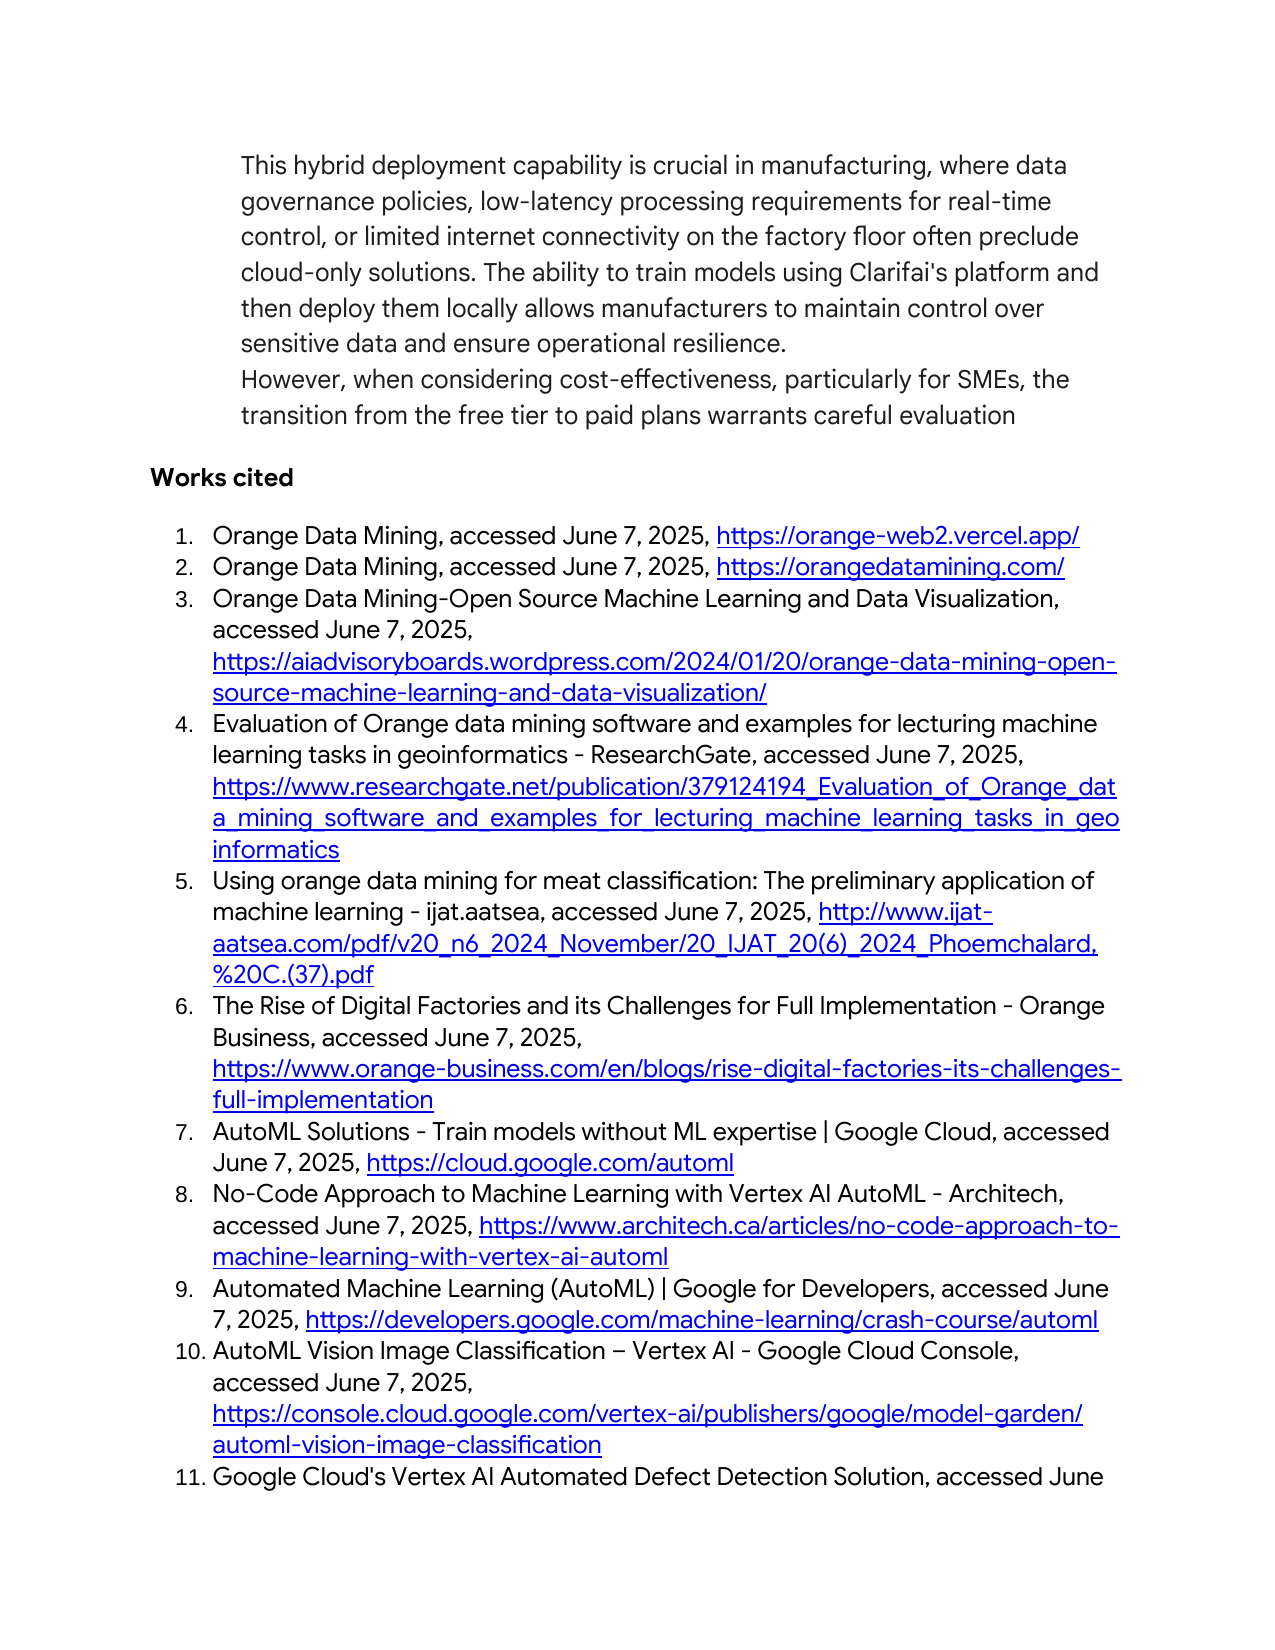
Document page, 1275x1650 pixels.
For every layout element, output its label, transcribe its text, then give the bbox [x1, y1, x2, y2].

list Orange Data Mining-Open Source Machine Learning and Data Visualization, accessed June 7, 2025, https://aiadvisoryboards.wordpress.com/2024/01/20/orange-data-mining-open-source-machine-learning-and-data-visualization/ [175, 583, 1125, 708]
list Evaluation of Orange data mining software and examples for lecturing machine learning tasks in geoinformatics - ResearchGate, accessed June 7, 2025, https://www.researchgate.net/publication/379124194_Evaluation_of_Orange_data_mining_software_and_examples_for_lecturing_machine_learning_tasks_in_geoinformatics [175, 708, 1125, 865]
list Automated Machine Learning (AutoML) | Google for Developers, accessed June 7, 2025, https://developers.google.com/machine-learning/crash-course/automl [175, 1273, 1125, 1336]
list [203, 150, 1125, 431]
list Using orange data mining for meat classification: The preliminary application of machine learning - ijat.aatsea, accessed June 7, 2025, http://www.ijat-aatsea.com/pdf/v20_n6_2024_November/20_IJAT_20(6)_2024_Phoemchalard,%20C.(37).pdf [175, 865, 1125, 991]
list AutoML Vision Image Classification – Vertex AI - Google Cloud Console, accessed June 7, 2025, https://console.cloud.google.com/vertex-ai/publishers/google/model-garden/automl-vision-image-classification [175, 1336, 1125, 1461]
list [175, 1461, 1125, 1492]
list AutoML Solutions - Train models without ML expertise | Google Cloud, accessed June 7, 2025, https://cloud.google.com/automl [175, 1116, 1125, 1179]
list The Rise of Digital Factories and its Challenges for Full Implementation - Orange Business, accessed June 7, 2025, https://www.orange-business.com/en/blogs/rise-digital-factories-its-challenges-full-implementation [175, 991, 1125, 1116]
list Orange Data Mining, accessed June 7, 2025, https://orange-web2.vercel.app/ [175, 520, 1125, 552]
subtitle Works cited [150, 462, 1125, 494]
list No-Code Approach to Machine Learning with Vertex AI AutoML - Architech, accessed June 7, 2025, https://www.architech.ca/articles/no-code-approach-to-machine-learning-with-vertex-ai-automl [175, 1179, 1125, 1273]
list Orange Data Mining, accessed June 7, 2025, https://orangedatamining.com/ [175, 552, 1125, 583]
